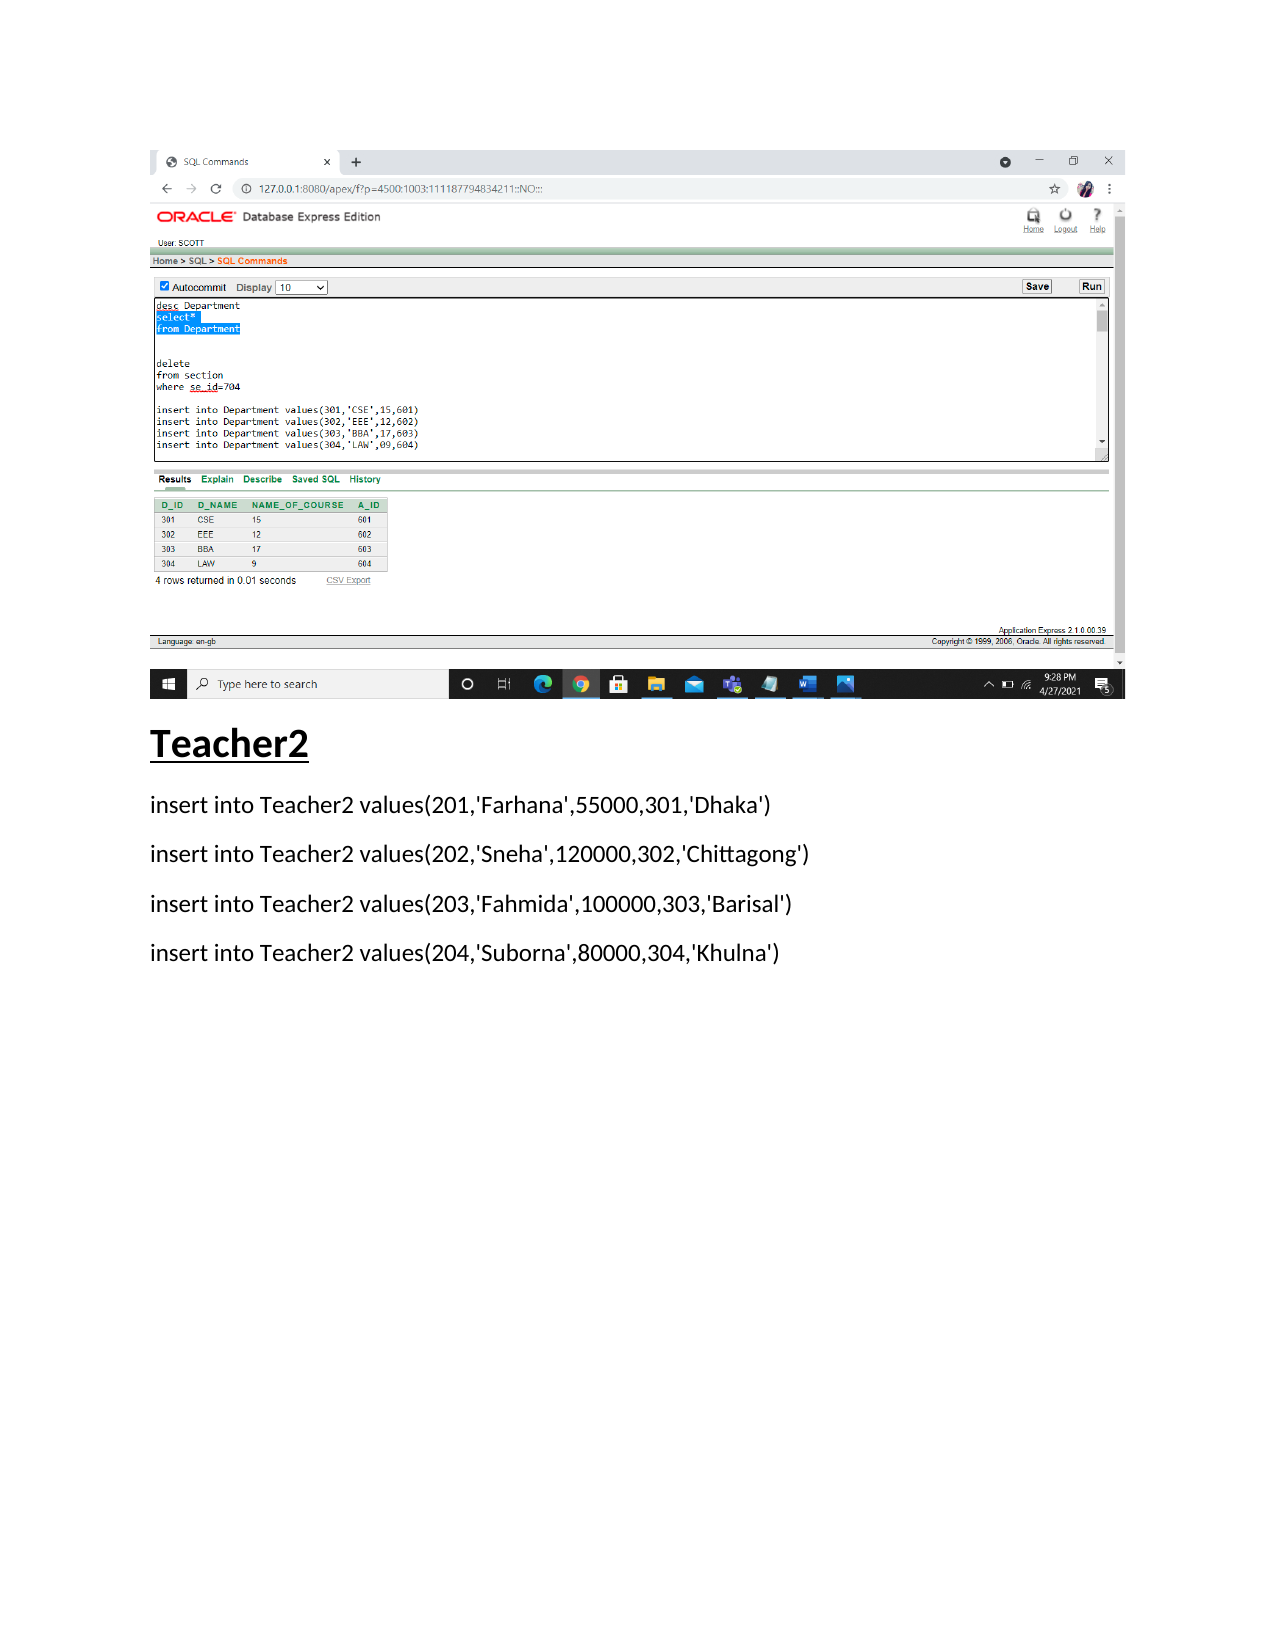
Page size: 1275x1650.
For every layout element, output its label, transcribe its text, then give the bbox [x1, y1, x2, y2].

text insert into Teacher2 values(201,'Farhana',55000,301,'Dhaka') [150, 789, 1125, 819]
picture [150, 150, 1125, 699]
text Teacher2 [150, 717, 1125, 768]
text insert into Teacher2 values(204,'Suborna',80000,304,'Khulna') [150, 938, 1125, 968]
text insert into Teacher2 values(203,'Fahmida',100000,303,'Barisal') [150, 888, 1125, 918]
text insert into Teacher2 values(202,'Sneha',120000,302,'Chittagong') [150, 838, 1125, 869]
